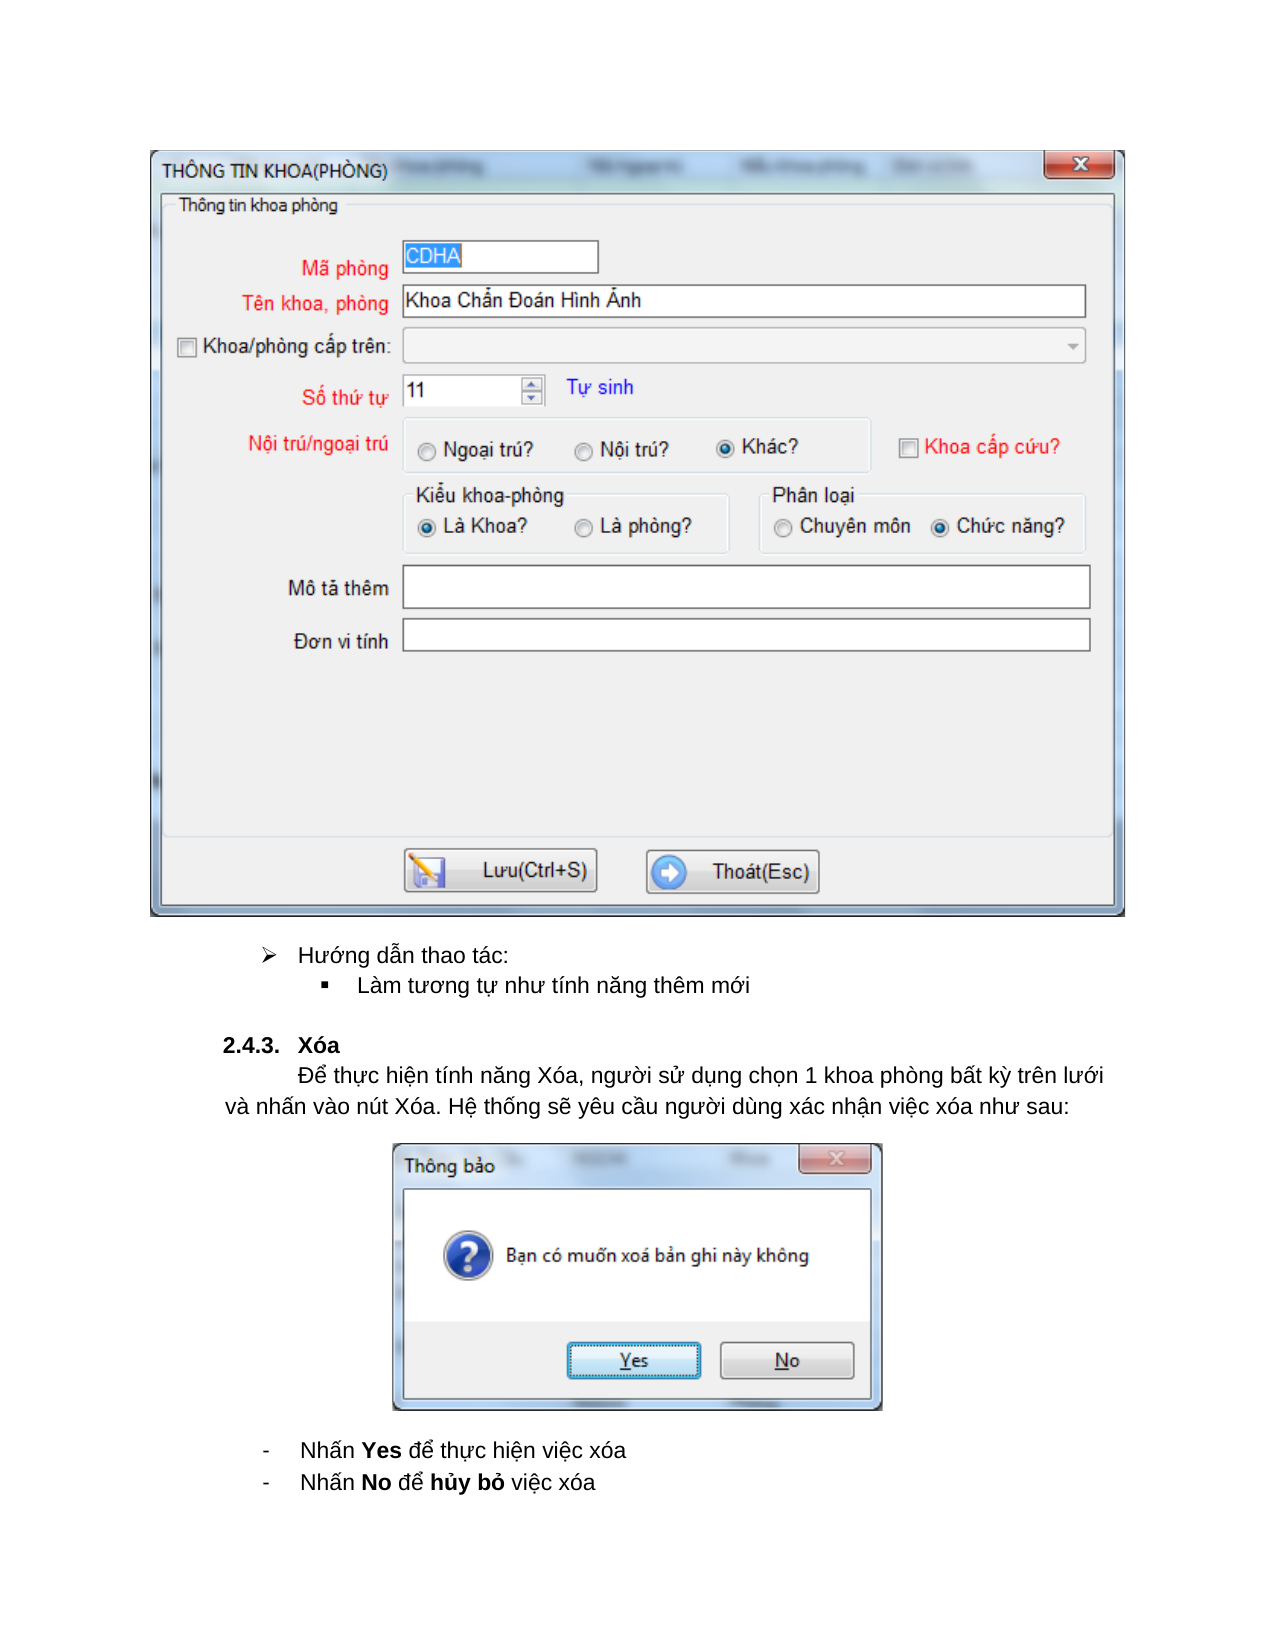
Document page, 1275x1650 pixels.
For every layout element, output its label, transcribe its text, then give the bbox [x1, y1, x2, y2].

list Làm tương tự như tính năng thêm mới [319, 972, 1125, 998]
list Xóa [223, 1032, 1125, 1058]
list Nhấn No để hủy bỏ việc xóa [262, 1468, 1125, 1496]
list Nhấn Yes để thực hiện việc xóa [262, 1436, 1125, 1464]
picture [392, 1143, 883, 1411]
picture [150, 150, 1125, 917]
list Để thực hiện tính năng Xóa, người sử dụng chọn 1 khoa phòng bất kỳ trên lưới và nhấn vào nút Xóa. Hệ thống sẽ yêu cầu người dùng xác nhận việc xóa như sau: [225, 1062, 1125, 1119]
list Hướng dẫn thao tác: [260, 942, 1125, 968]
